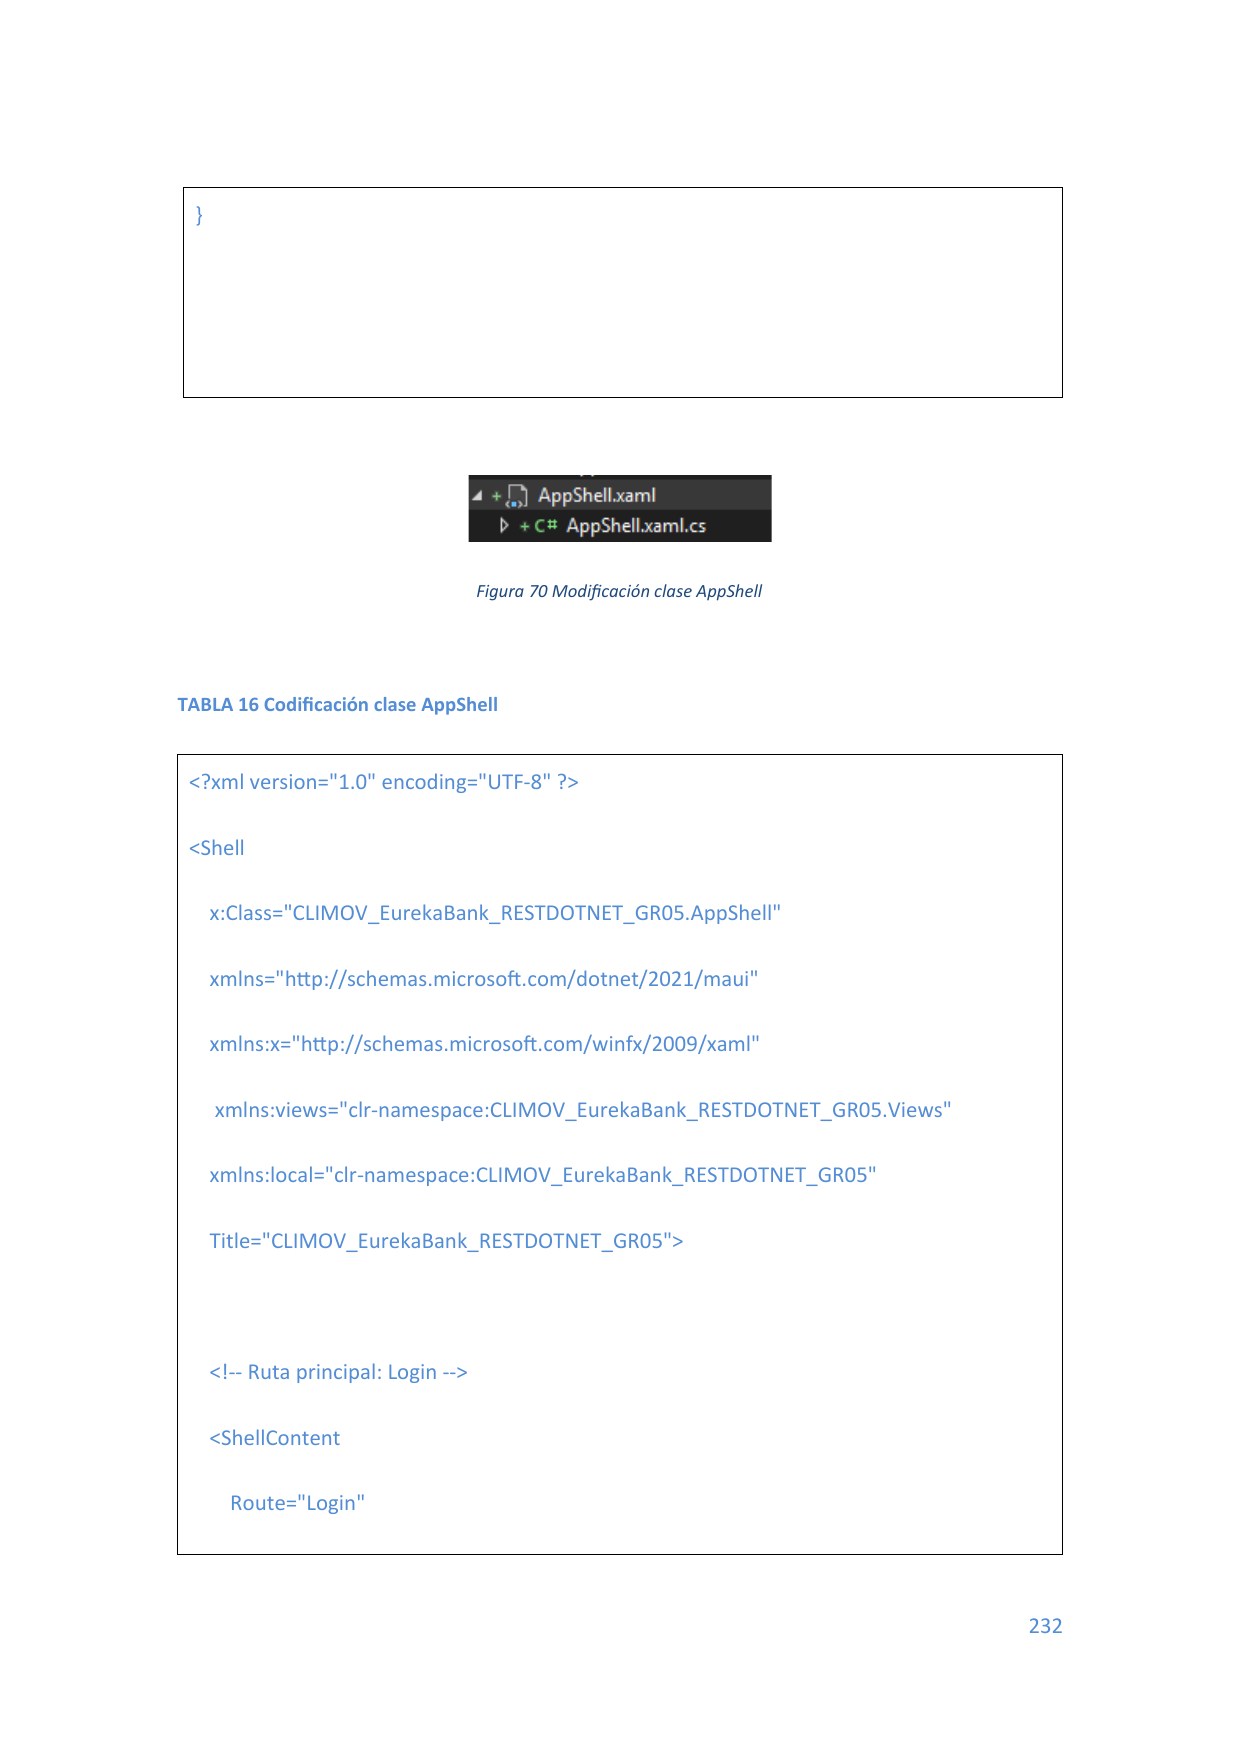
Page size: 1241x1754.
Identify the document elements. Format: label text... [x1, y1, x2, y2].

picture [468, 475, 772, 542]
text TABLA 16 Codificación clase AppShell [177, 691, 1063, 717]
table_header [184, 188, 1062, 397]
text Figura 70 Modificación clase AppShell [177, 579, 1063, 602]
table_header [178, 755, 1062, 1553]
